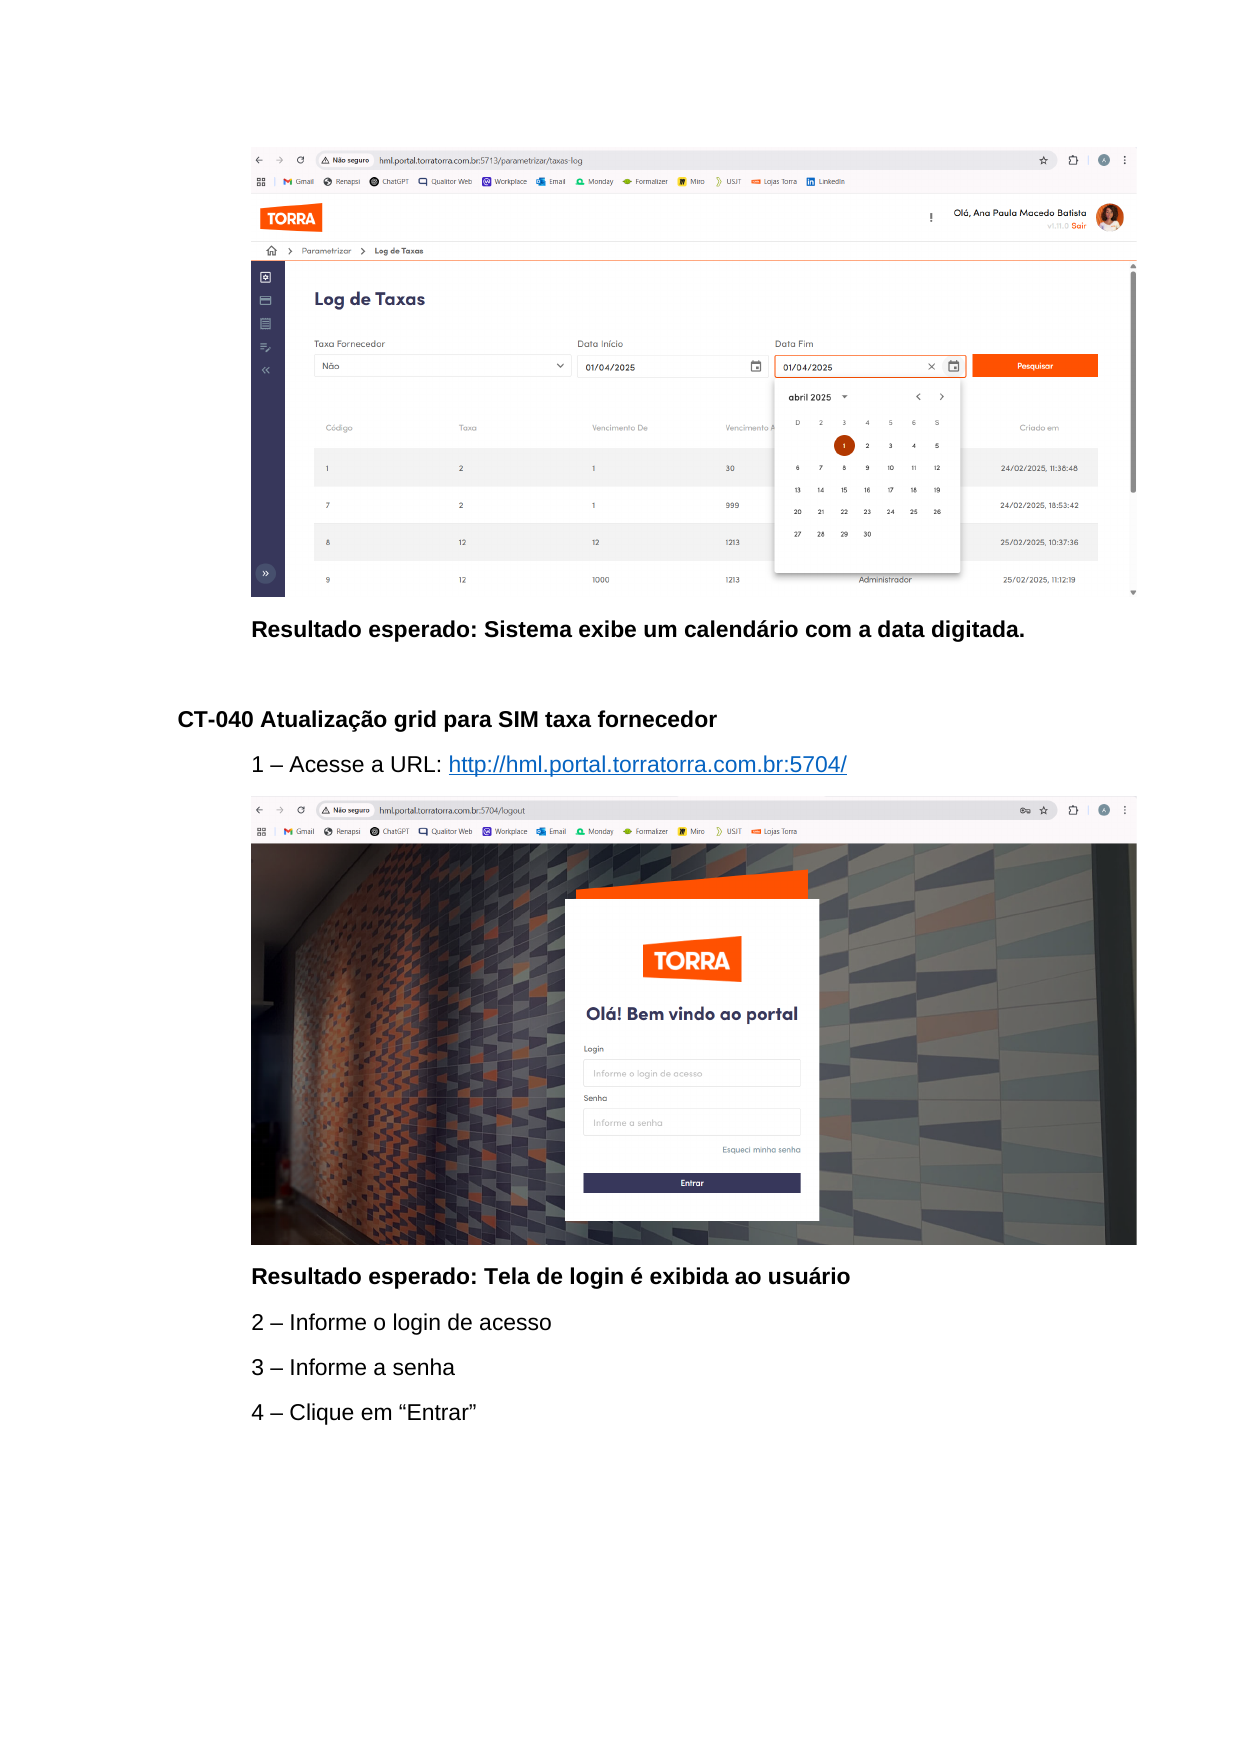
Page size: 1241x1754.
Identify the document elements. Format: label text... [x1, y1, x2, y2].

text Resultado esperado: Sistema exibe um calendário com a data digitada. [177, 616, 1063, 642]
text Resultado esperado: Tela de login é exibida ao usuário [177, 1263, 1063, 1290]
text CT-040 Atualização grid para SIM taxa fornecedor [177, 706, 1063, 732]
text 2 – Informe o login de acesso [177, 1308, 1063, 1335]
text 1 – Acesse a URL: http://hml.portal.torratorra.com.br:5704/ [177, 751, 1063, 777]
text 3 – Informe a senha [177, 1353, 1063, 1380]
text 4 – Clique em “Entrar” [177, 1399, 1063, 1425]
picture [251, 147, 1137, 597]
picture [251, 796, 1137, 1245]
